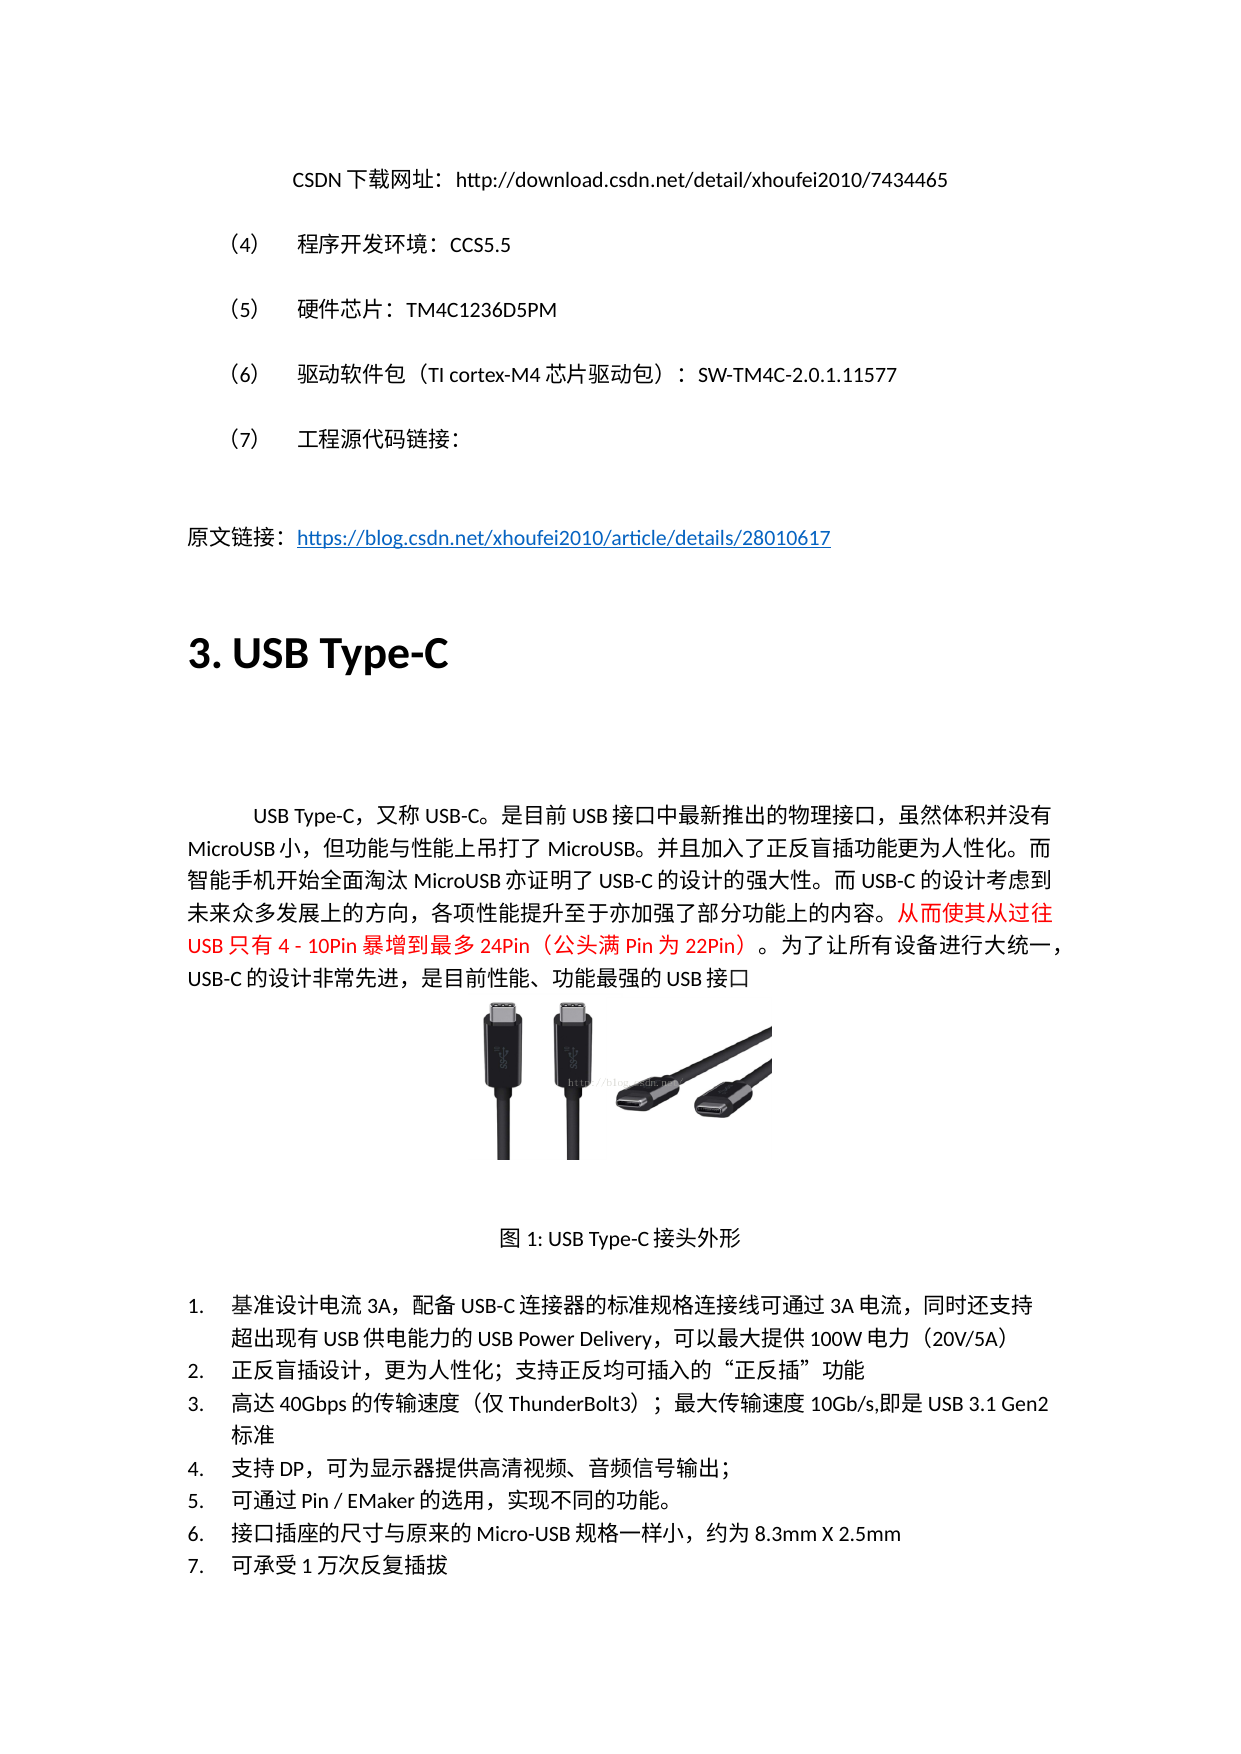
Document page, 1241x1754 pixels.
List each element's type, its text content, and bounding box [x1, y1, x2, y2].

text USB Type-C，又称USB-C。是目前USB接口中最新推出的物理接口，虽然体积并没有MicroUSB小，但功能与性能上吊打了MicroUSB。并且加入了正反盲插功能更为人性化。而智能手机开始全面淘汰MicroUSB亦证明了USB-C的设计的强大性。而USB-C的设计考虑到未来众多发展上的方向，各项性能提升至于亦加强了部分功能上的内容。从而使其从过往USB只有4 - 10Pin暴增到最多24Pin（公头满Pin为22Pin）。为了让所有设备进行大统一，USB-C的设计非常先进，是目前性能、功能最强的USB接口 [187, 798, 1053, 993]
text 图 1: USB Type-C接头外形 [187, 1221, 1053, 1253]
text 原文链接：https://blog.csdn.net/xhoufei2010/article/details/28010617 [187, 519, 1053, 552]
list 基准设计电流3A，配备USB-C连接器的标准规格连接线可通过3A电流，同时还支持超出现有USB供电能力的USB Power Delivery，可以最大提供100W电力（20V/5A） [187, 1288, 1053, 1353]
list 正反盲插设计，更为人性化；支持正反均可插入的“正反插”功能 [187, 1353, 1053, 1386]
text （6） 驱动软件包（TI cortex-M4芯片驱动包）：SW-TM4C-2.0.1.11577 [187, 357, 1053, 389]
text （4） 程序开发环境：CCS5.5 [187, 227, 1053, 259]
subtitle USB Type-C [187, 620, 1053, 685]
text （7） 工程源代码链接： [187, 422, 1053, 454]
list 接口插座的尺寸与原来的Micro-USB规格一样小，约为8.3mm X 2.5mm [187, 1516, 1053, 1548]
picture [468, 993, 772, 1160]
list 可通过Pin / EMaker的选用，实现不同的功能。 [187, 1483, 1053, 1516]
list 可承受1万次反复插拔 [187, 1548, 1053, 1581]
list 高达40Gbps的传输速度（仅ThunderBolt3）；最大传输速度10Gb/s,即是USB 3.1 Gen2标准 [187, 1386, 1053, 1451]
text （5） 硬件芯片：TM4C1236D5PM [187, 292, 1053, 324]
text CSDN下载网址：http://download.csdn.net/detail/xhoufei2010/7434465 [187, 162, 1053, 194]
list 支持DP，可为显示器提供高清视频、音频信号输出； [187, 1451, 1053, 1483]
